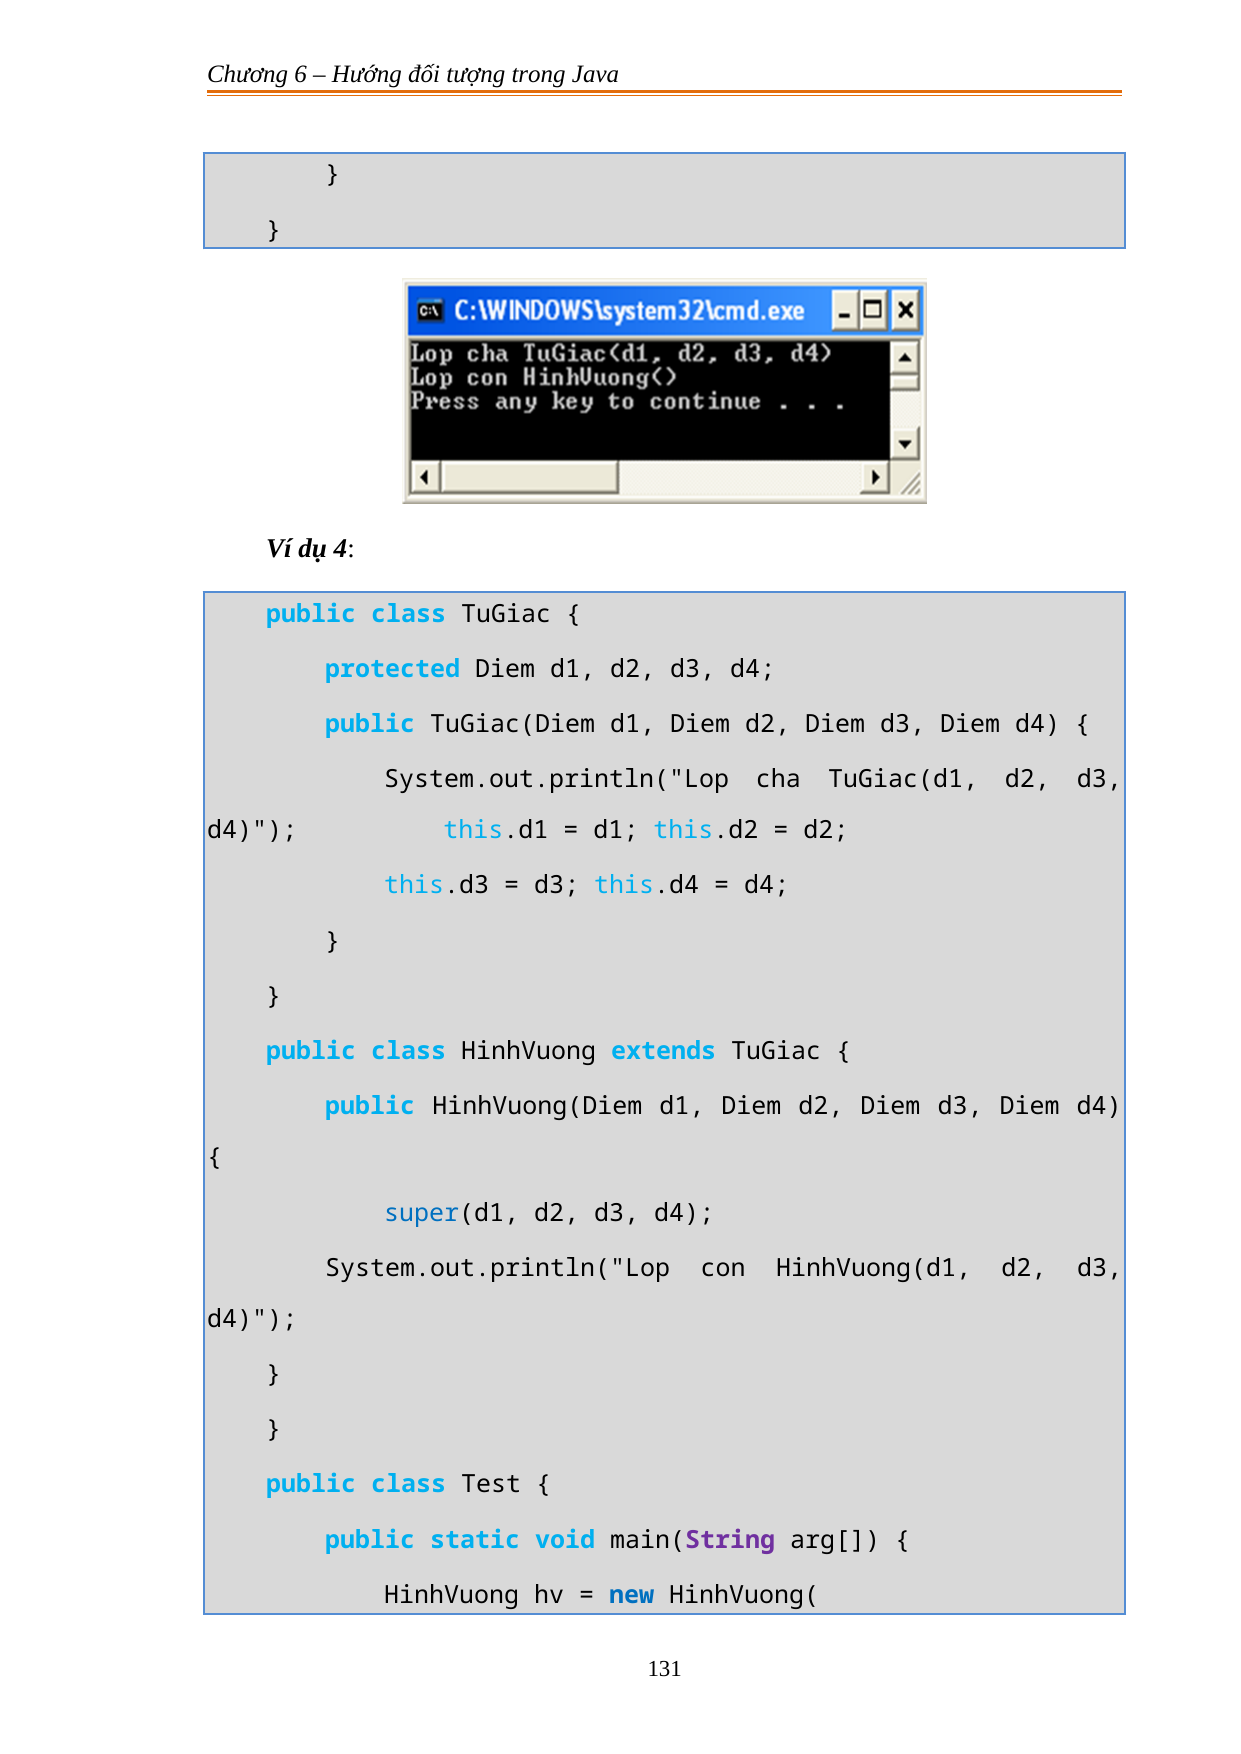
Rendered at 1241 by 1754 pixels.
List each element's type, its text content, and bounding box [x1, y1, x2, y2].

text } [205, 207, 1124, 247]
text super(d1, d2, d3, d4); [205, 1190, 1124, 1228]
text System.out.println("Lop con HinhVuong(d1, d2, d3, d4)"); [205, 1245, 1124, 1334]
picture [402, 278, 927, 504]
text public class HinhVuong extends TuGiac { [205, 1029, 1124, 1067]
text System.out.println("Lop cha TuGiac(d1, d2, d3, d4)"); this.d1 = d1; this.d2 = d2; [205, 757, 1124, 846]
text } [205, 918, 1124, 956]
text public HinhVuong(Diem d1, Diem d2, Diem d3, Diem d4) { [205, 1084, 1124, 1173]
text } [205, 1407, 1124, 1445]
text Ví dụ 4: [207, 532, 1122, 563]
text } [205, 1352, 1124, 1390]
text public TuGiac(Diem d1, Diem d2, Diem d3, Diem d4) { [205, 702, 1124, 740]
text public static void main(String arg[]) { [205, 1517, 1124, 1555]
text public class TuGiac { [205, 593, 1124, 629]
text protected Diem d1, d2, d3, d4; [205, 646, 1124, 684]
text } [205, 154, 1124, 190]
text } [205, 973, 1124, 1012]
text public class Test { [205, 1462, 1124, 1500]
text HinhVuong hv = new HinhVuong( [205, 1572, 1124, 1613]
text this.d3 = d3; this.d4 = d4; [205, 863, 1124, 901]
